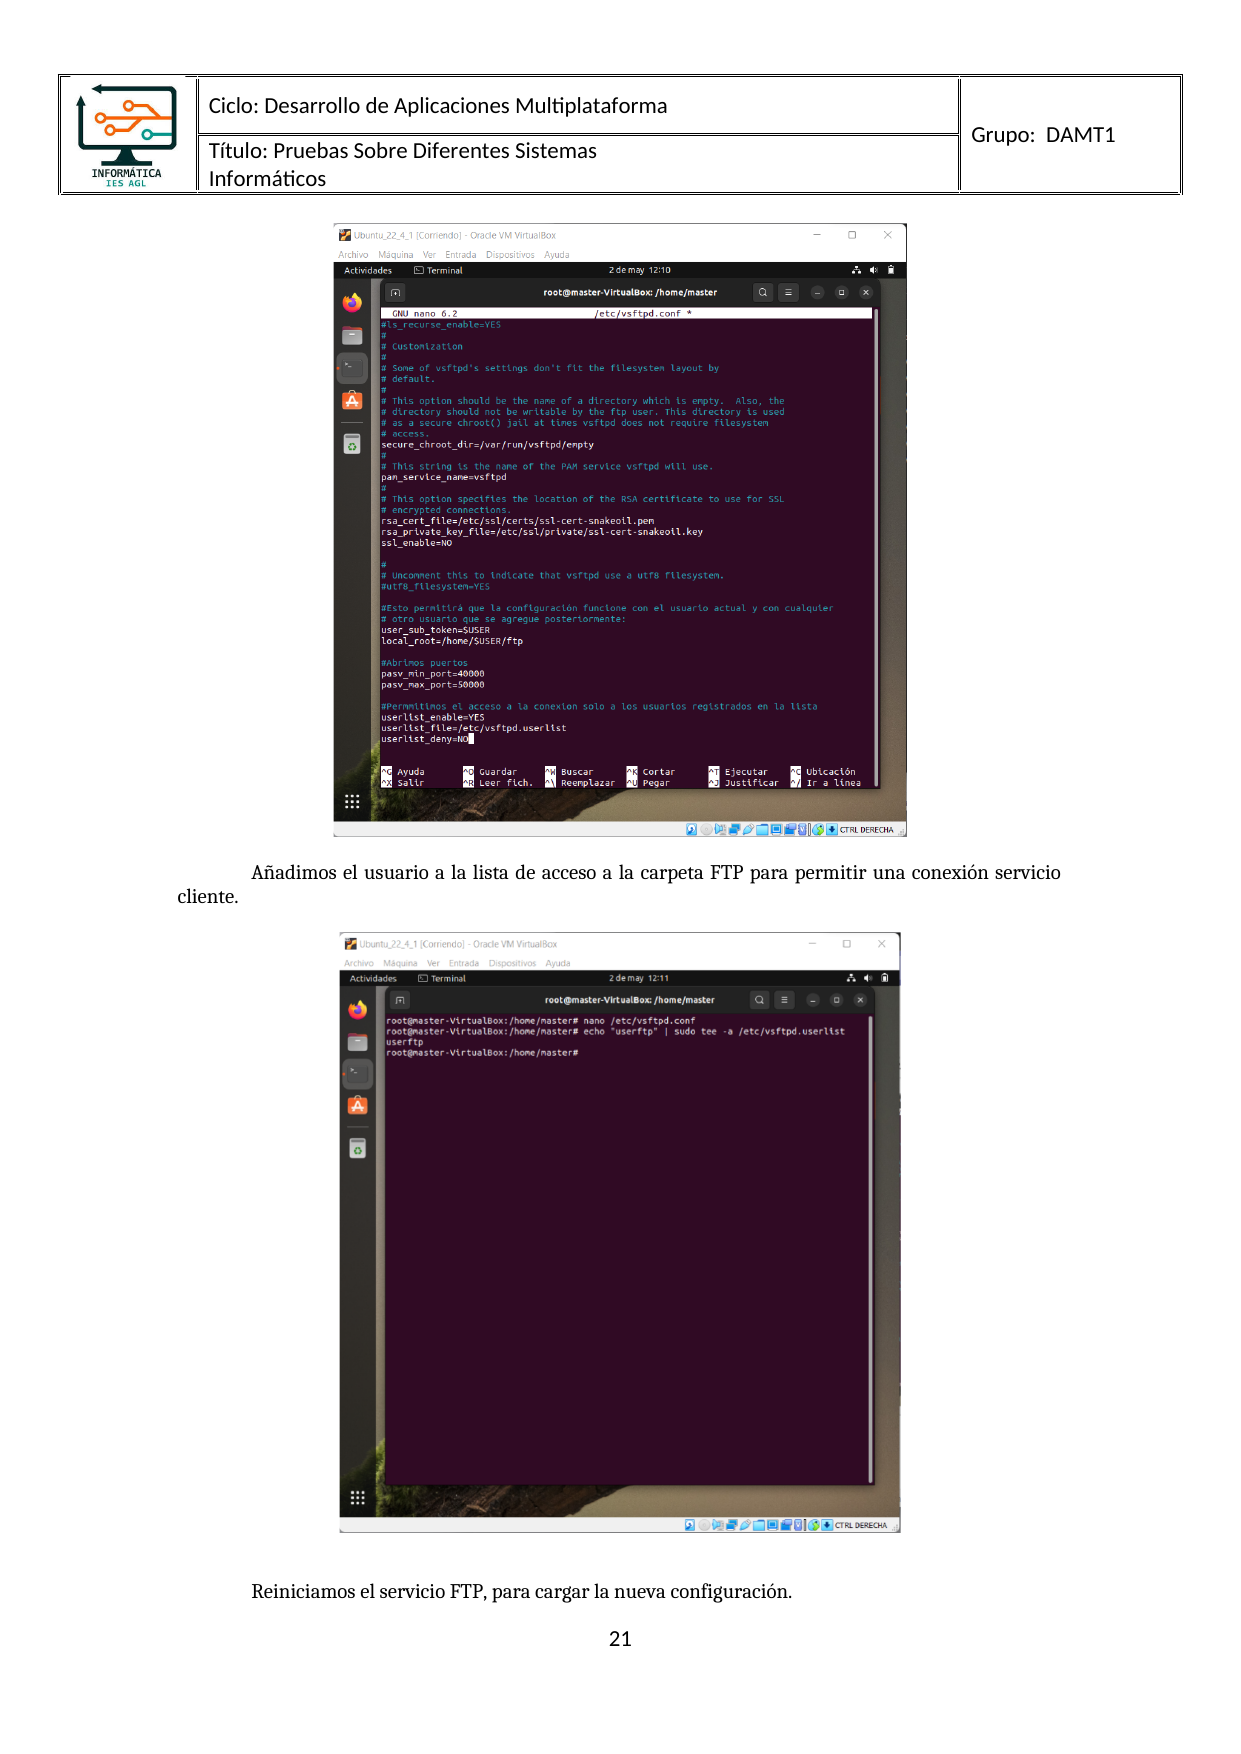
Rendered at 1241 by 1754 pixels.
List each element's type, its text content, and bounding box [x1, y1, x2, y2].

text Reiniciamos el servicio FTP, para cargar la nueva configuración. [177, 1580, 1063, 1604]
text Añadimos el usuario a la lista de acceso a la carpeta FTP para permitir una conexión servicio cliente. [177, 860, 1063, 908]
picture [333, 223, 907, 837]
picture [339, 932, 901, 1533]
picture [70, 76, 186, 192]
